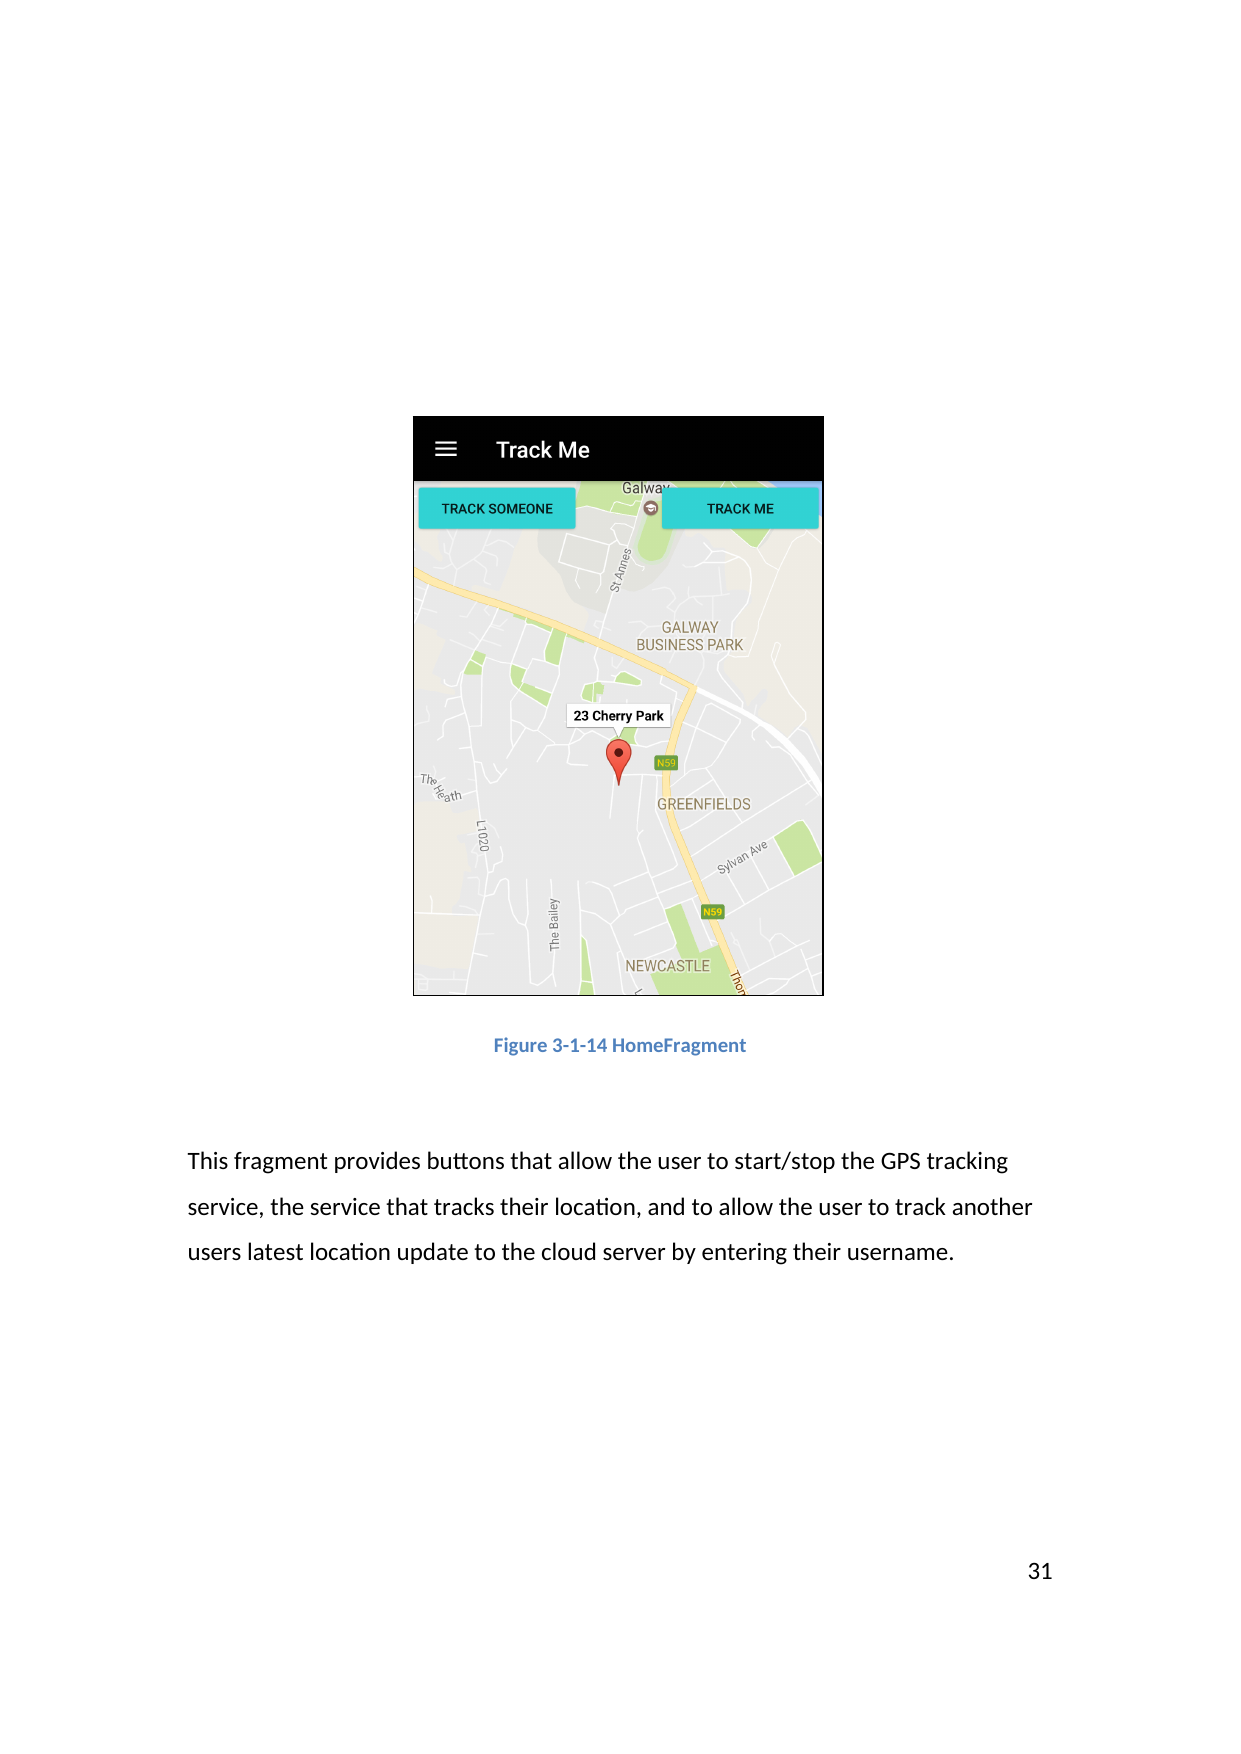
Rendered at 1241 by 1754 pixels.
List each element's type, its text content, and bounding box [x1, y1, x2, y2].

picture [414, 418, 822, 995]
text Figure 3-1-14 HomeFragment [187, 1032, 1053, 1058]
text This fragment provides buttons that allow the user to start/stop the GPS tracking service, the service that tracks their location, and to allow the user to track another users latest location update to the cloud server by entering their username. [187, 1145, 1053, 1267]
